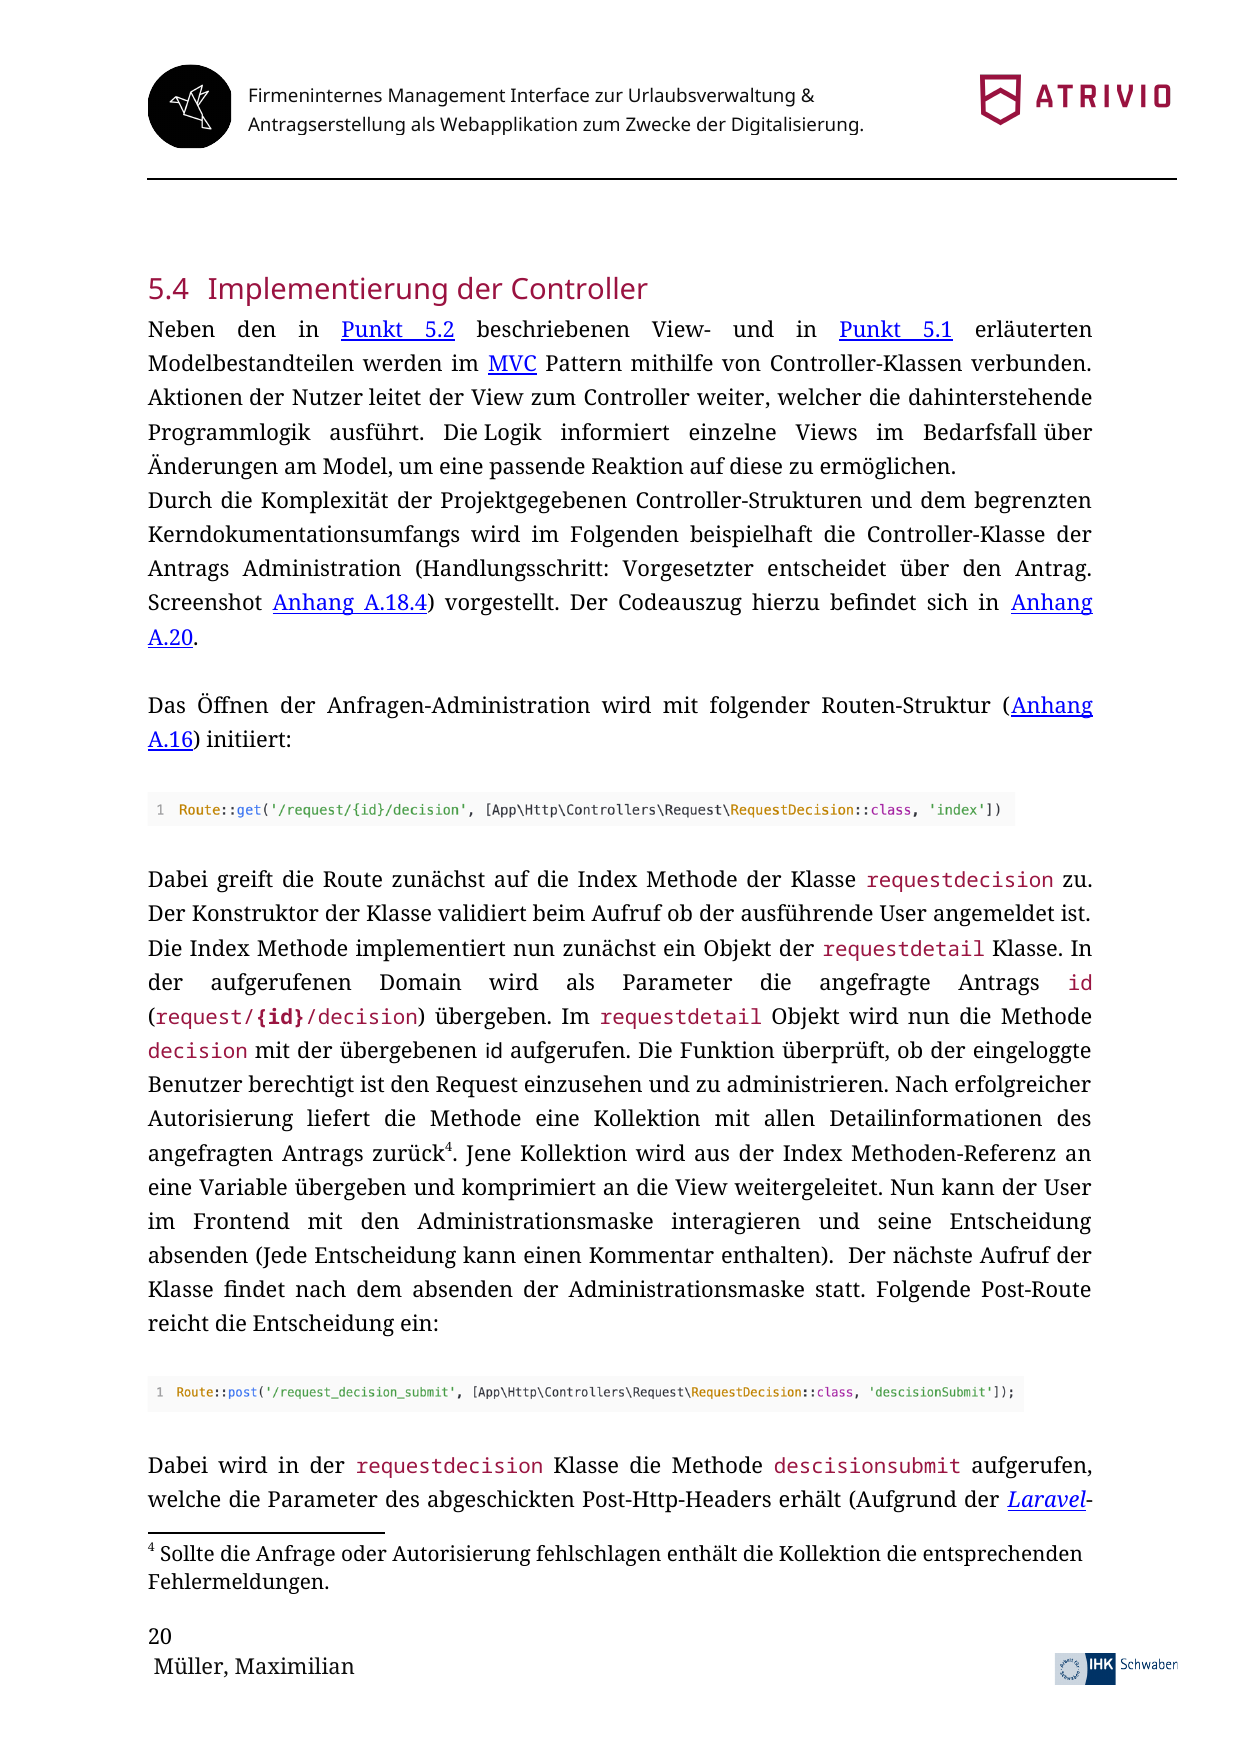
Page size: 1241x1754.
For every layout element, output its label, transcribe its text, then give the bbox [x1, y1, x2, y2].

text Das Öffnen der Anfragen-Administration wird mit folgender Routen-Struktur (Anhang A.16) initiiert: [148, 690, 1093, 754]
picture [147, 64, 232, 148]
picture [147, 792, 1016, 826]
picture [147, 1376, 1024, 1412]
text Dabei greift die Route zunächst auf die Index Methode der Klasse requestdecision zu. Der Konstruktor der Klasse validiert beim Aufruf ob der ausführende User angemeldet ist. Die Index Methode implementiert nun zunächst ein Objekt der requestdetail Klasse. In der aufgerufenen Domain wird als Parameter die angefragte Antrags id (request/{id}/decision) übergeben. Im requestdetail Objekt wird nun die Methode decision mit der übergebenen id aufgerufen. Die Funktion überprüft, ob der eingeloggte Benutzer berechtigt ist den Request einzusehen und zu administrieren. Nach erfolgreicher Autorisierung liefert die Methode eine Kollektion mit allen Detailinformationen des angefragten Antrags zurück. Jene Kollektion wird aus der Index Methoden-Referenz an eine Variable übergeben und komprimiert an die View weitergeleitet. Nun kann der User im Frontend mit den Administrationsmaske interagieren und seine Entscheidung absenden (Jede Entscheidung kann einen Kommentar enthalten). Der nächste Aufruf der Klasse findet nach dem absenden der Administrationsmaske statt. Folgende Post-Route reicht die Entscheidung ein: [148, 864, 1093, 1338]
text Durch die Komplexität der Projektgegebenen Controller-Strukturen und dem begrenzten Kerndokumentationsumfangs wird im Folgenden beispielhaft die Controller-Klasse der Antrags Administration (Handlungsschritt: Vorgesetzter entscheidet über den Antrag. Screenshot Anhang A.18.4) vorgestellt. Der Codeauszug hierzu befindet sich in Anhang A.20. [148, 485, 1093, 651]
picture [979, 64, 1171, 128]
subtitle Implementierung der Controller [148, 268, 1093, 308]
text Neben den in Punkt 5.2 beschriebenen View- und in Punkt 5.1 erläuterten Modelbestandteilen werden im MVC Pattern mithilfe von Controller-Klassen verbunden. Aktionen der Nutzer leitet der View zum Controller weiter, welcher die dahinterstehende Programmlogik ausführt. Die Logik informiert einzelne Views im Bedarfsfall über Änderungen am Model, um eine passende Reaktion auf diese zu ermöglichen. [148, 314, 1093, 480]
picture [1054, 1653, 1178, 1685]
